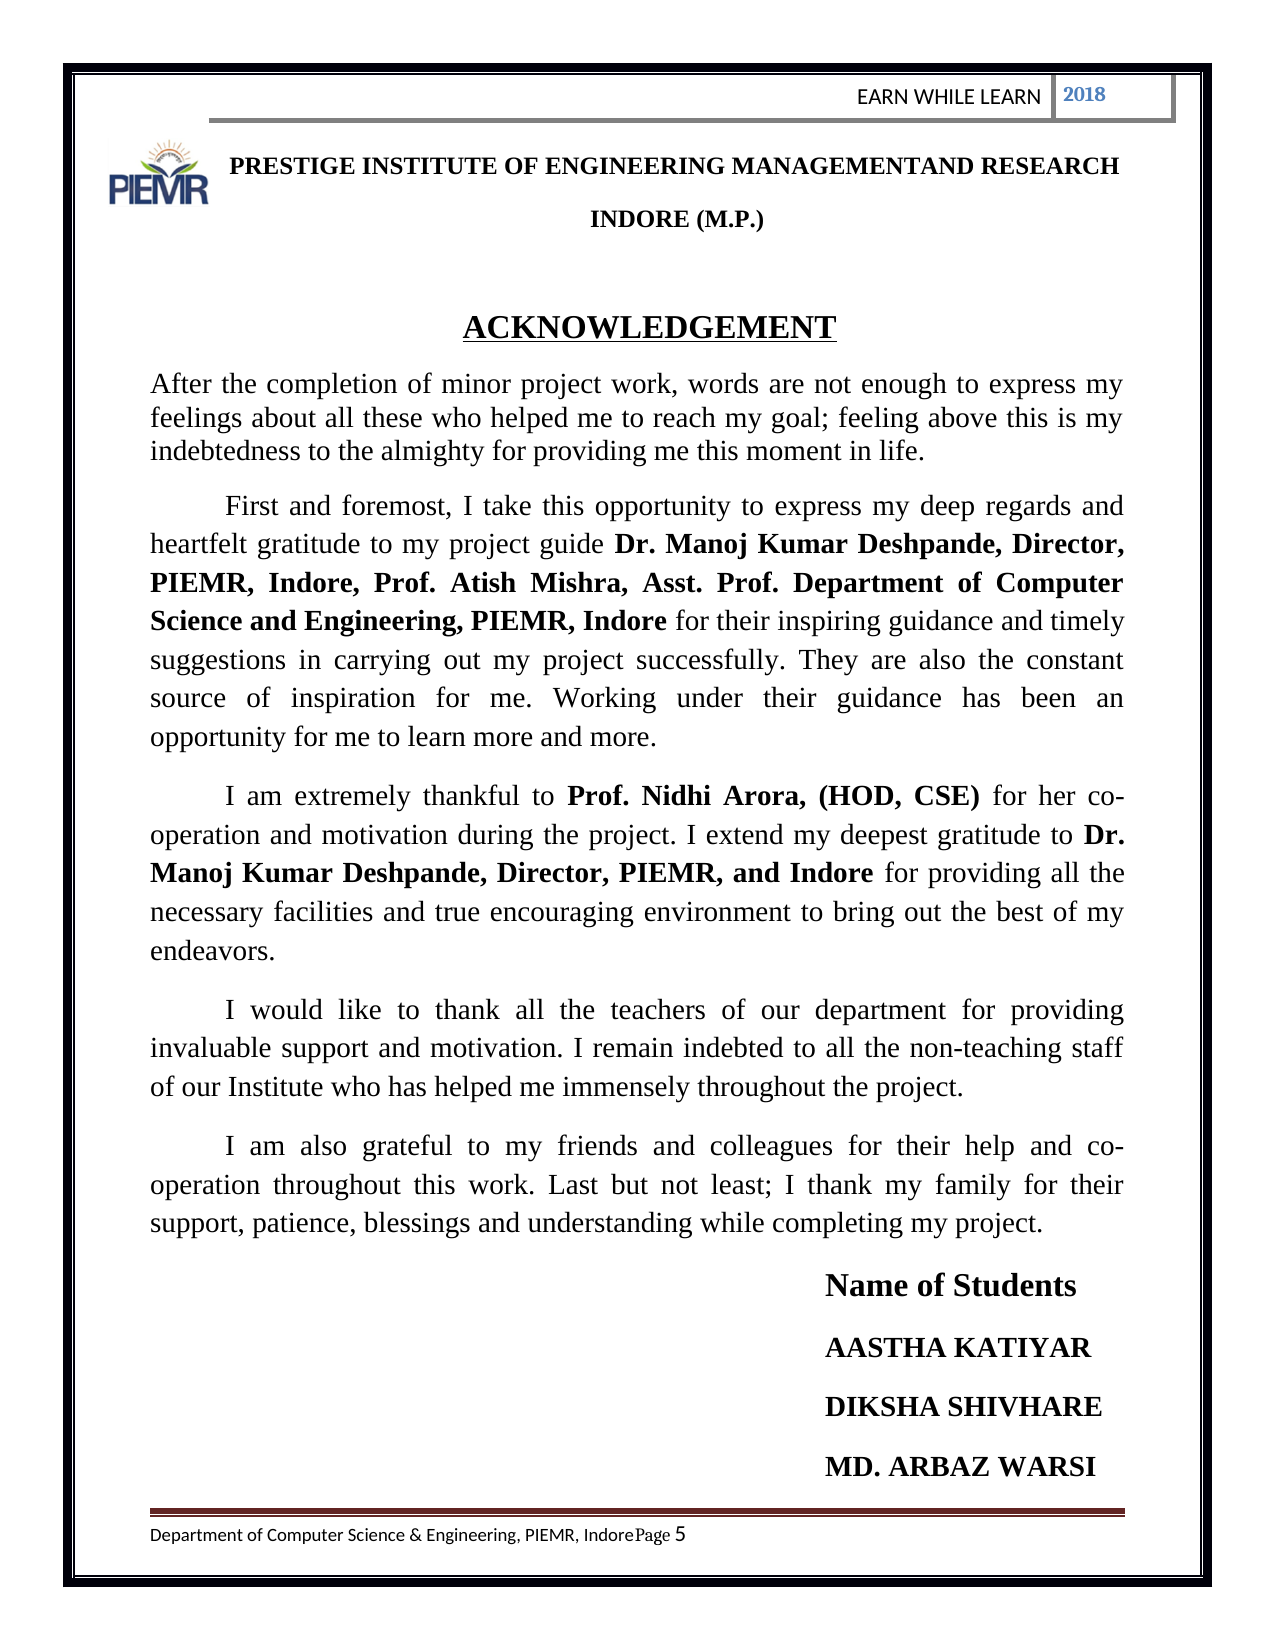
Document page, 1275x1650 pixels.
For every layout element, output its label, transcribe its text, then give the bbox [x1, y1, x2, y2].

text MD. ARBAZ WARSI [150, 1449, 1125, 1482]
picture [107, 138, 210, 207]
text INDORE (M.P.) [150, 204, 1125, 233]
text AASTHA KATIYAR [150, 1330, 1125, 1363]
text Name of Students [150, 1265, 1125, 1303]
text First and foremost, I take this opportunity to express my deep regards and heartfelt gratitude to my project guide Dr. Manoj Kumar Deshpande, Director, PIEMR, Indore, Prof. Atish Mishra, Asst. Prof. Department of Computer Science and Engineering, PIEMR, Indore for their inspiring guidance and timely suggestions in carrying out my project successfully. They are also the constant source of inspiration for me. Working under their guidance has been an opportunity for me to learn more and more. [150, 488, 1125, 753]
text After the completion of minor project work, words are not enough to express my feelings about all these who helped me to reach my goal; feeling above this is my indebtedness to the almighty for providing me this moment in life. [150, 366, 1125, 467]
text PRESTIGE INSTITUTE OF ENGINEERING MANAGEMENTAND RESEARCH [210, 151, 1125, 179]
text ACKNOWLEDGEMENT [150, 307, 1125, 346]
text DIKSHA SHIVHARE [150, 1389, 1125, 1423]
text I am extremely thankful to Prof. Nidhi Arora, (HOD, CSE) for her co-operation and motivation during the project. I extend my deepest gratitude to Dr. Manoj Kumar Deshpande, Director, PIEMR, and Indore for providing all the necessary facilities and true encouraging environment to bring out the best of my endeavors. [150, 778, 1125, 966]
text I would like to thank all the teachers of our department for providing invaluable support and motivation. I remain indebted to all the non-teaching staff of our Institute who has helped me immensely throughout the project. [150, 992, 1125, 1103]
text I am also grateful to my friends and colleagues for their help and co-operation throughout this work. Last but not least; I thank my family for their support, patience, blessings and understanding while completing my project. [150, 1128, 1125, 1239]
